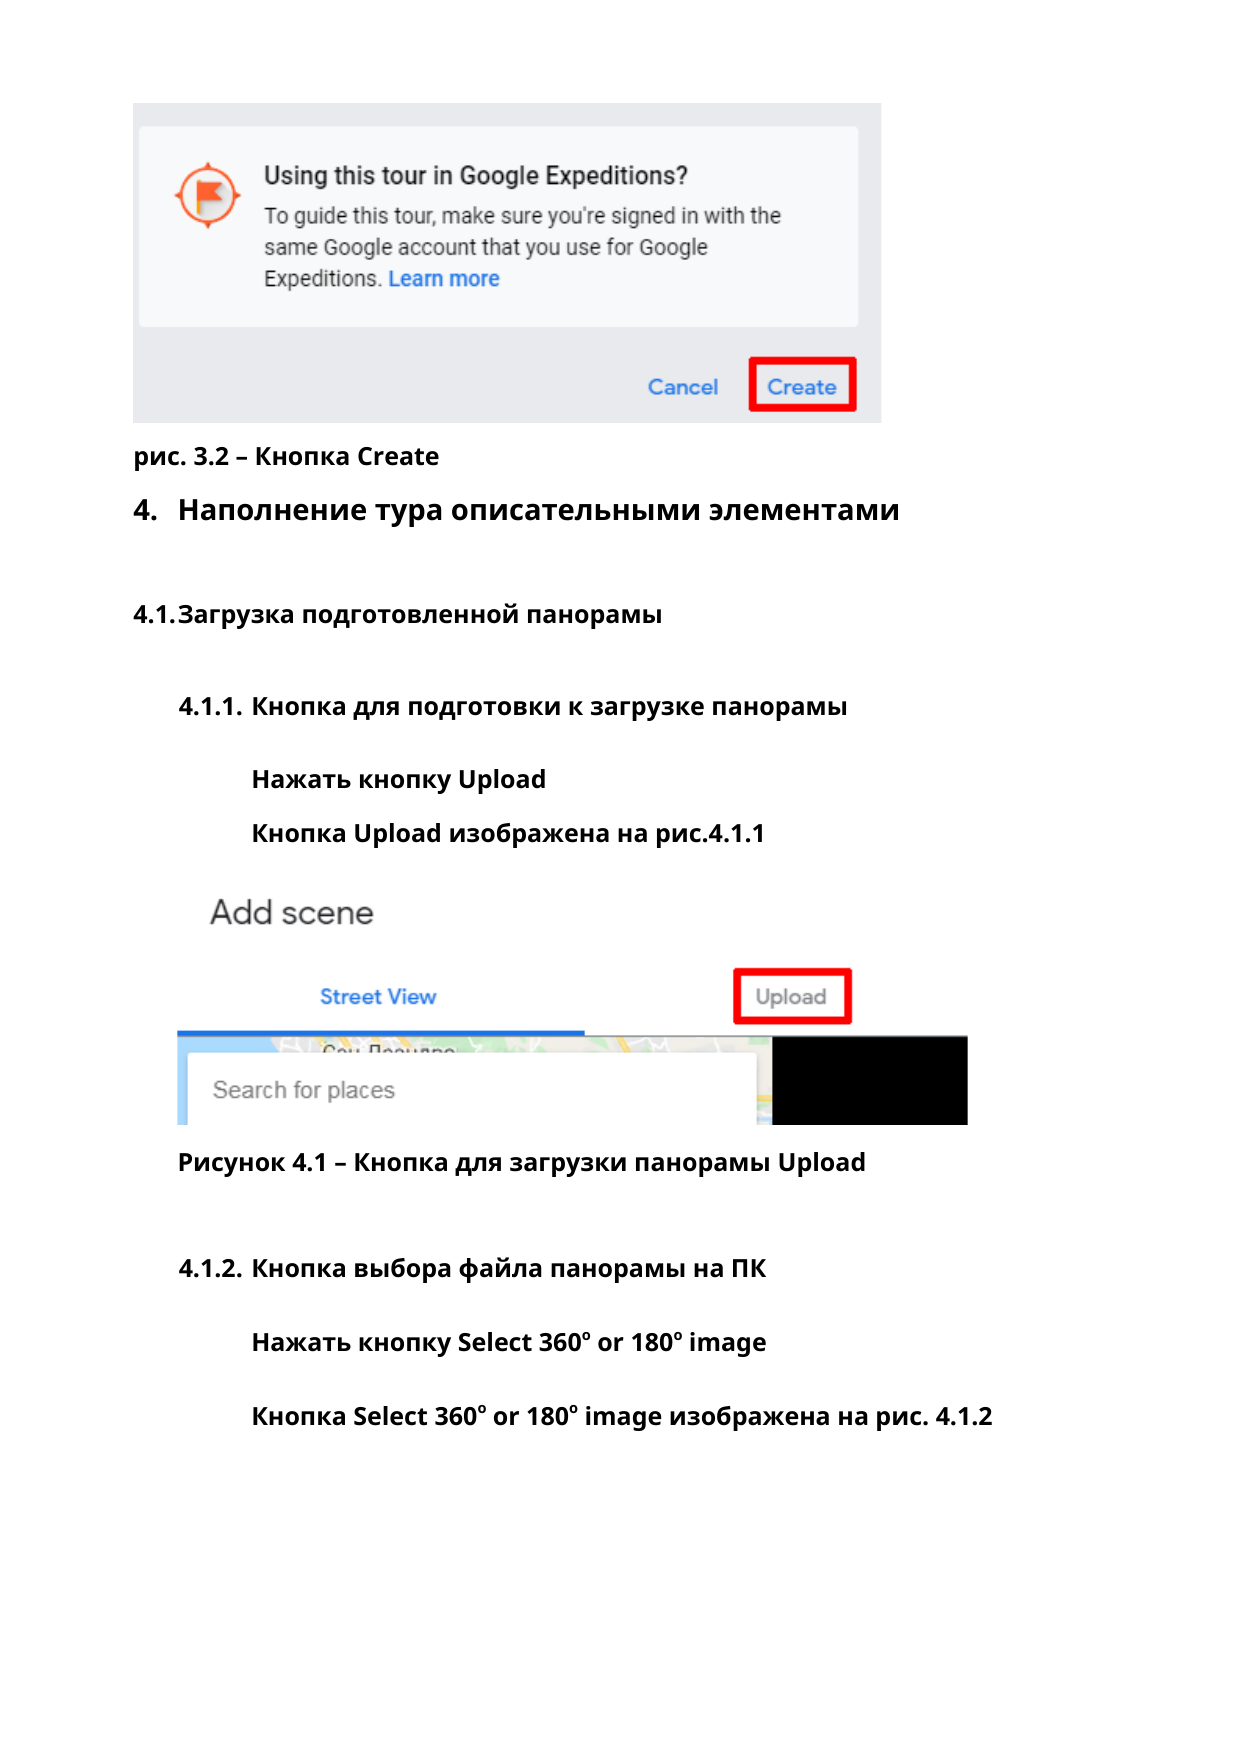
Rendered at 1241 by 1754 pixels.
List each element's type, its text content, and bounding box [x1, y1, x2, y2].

picture [177, 868, 968, 1125]
list Кнопка для подготовки к загрузке панорамы [178, 688, 1181, 722]
picture [133, 103, 882, 423]
text Кнопка Upload изображена на рис.4.1.1 [177, 815, 1181, 849]
list Нажать кнопку Select 360o or 180o image [231, 1325, 1181, 1359]
list Кнопка выбора файла панорамы на ПК [178, 1251, 1181, 1285]
text рис. 3.2 – Кнопка Create [133, 439, 1181, 473]
list Кнопка Select 360o or 180o image изображена на рис. 4.1.2 [251, 1398, 1181, 1432]
list Нажать кнопку Upload [231, 762, 1181, 796]
text Рисунок 4.1 – Кнопка для загрузки панорамы Upload [103, 1144, 1181, 1178]
list Загрузка подготовленной панорамы [133, 597, 1181, 631]
list Наполнение тура описательными элементами [133, 489, 1181, 529]
